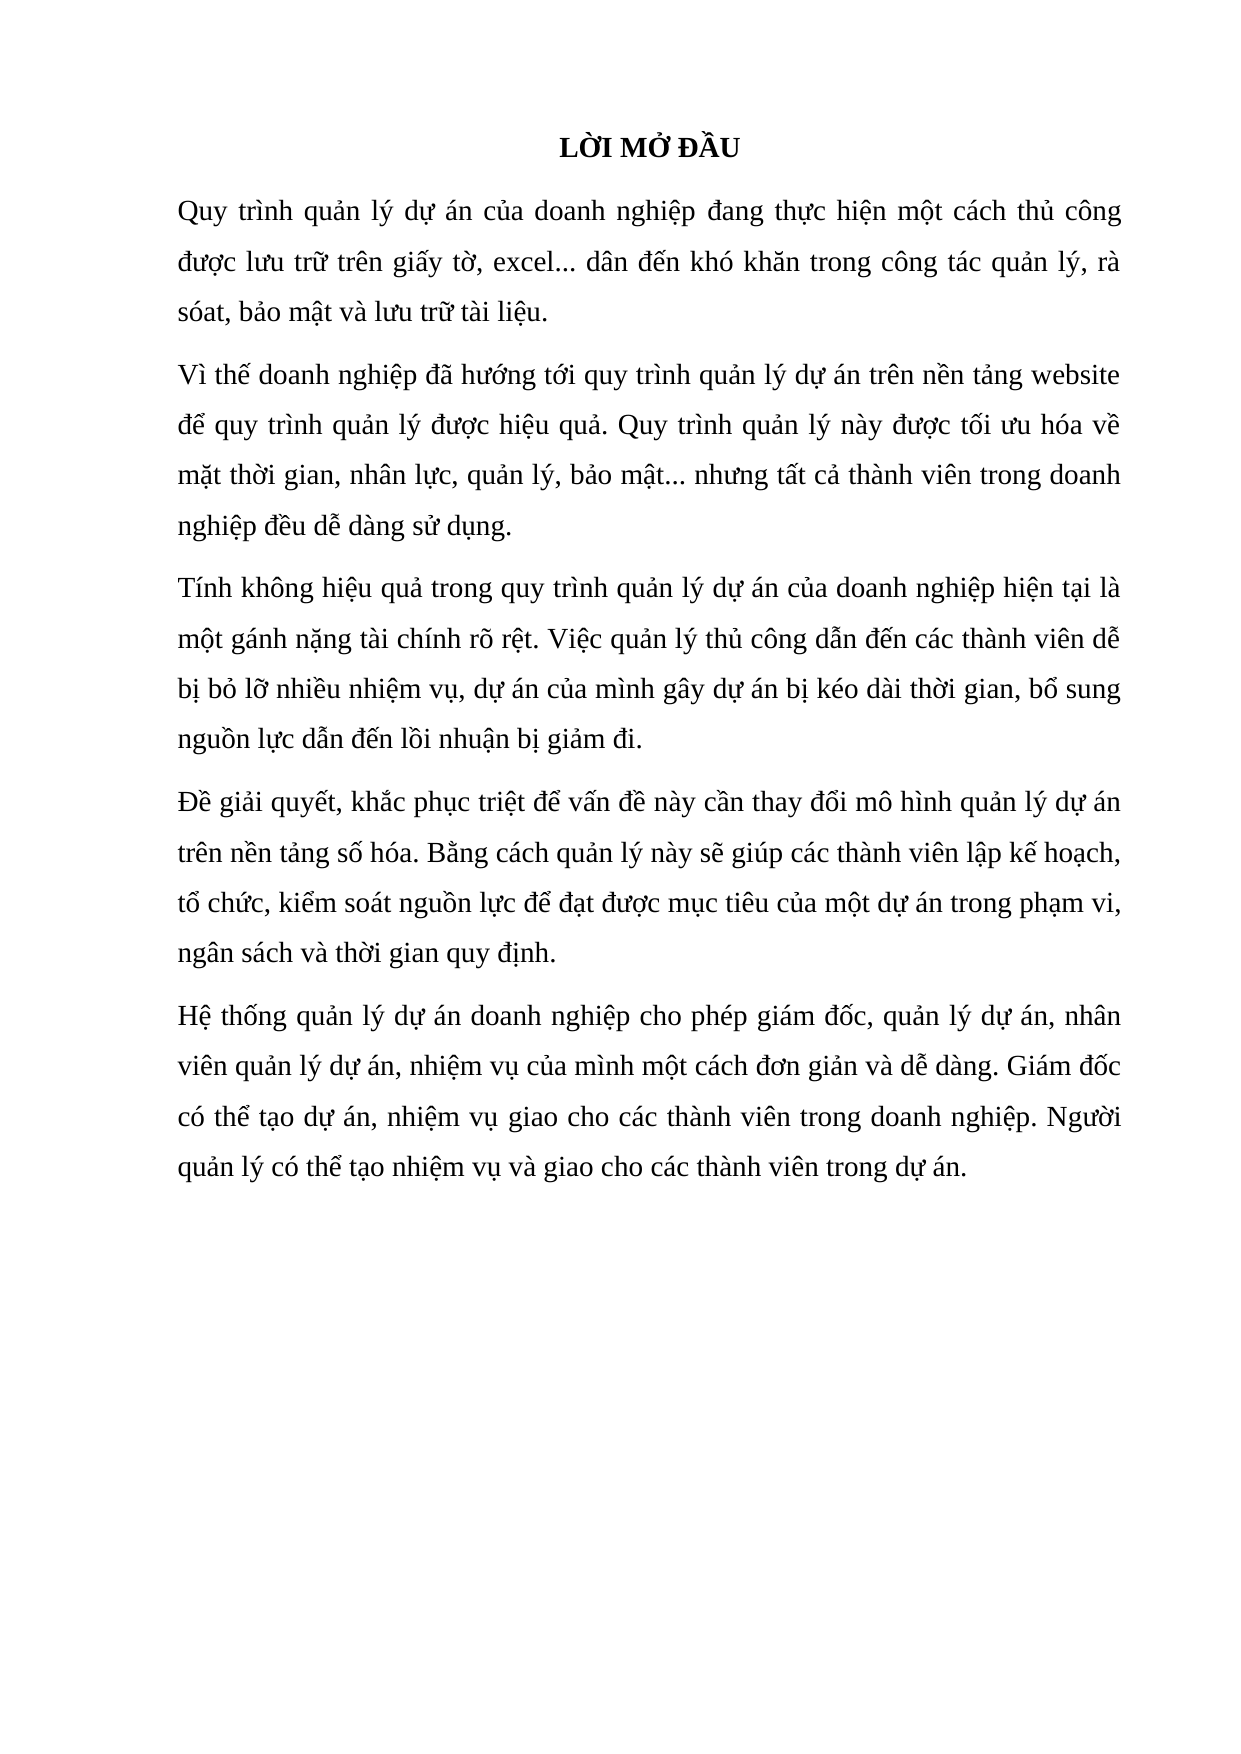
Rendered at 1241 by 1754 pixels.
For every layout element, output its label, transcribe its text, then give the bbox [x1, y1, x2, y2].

text Đề giải quyết, khắc phục triệt để vấn đề này cần thay đổi mô hình quản lý dự án trên nền tảng số hóa. Bằng cách quản lý này sẽ giúp các thành viên lập kế hoạch, tổ chức, kiểm soát nguồn lực để đạt được mục tiêu của một dự án trong phạm vi, ngân sách và thời gian quy định. [177, 784, 1122, 969]
text Hệ thống quản lý dự án doanh nghiệp cho phép giám đốc, quản lý dự án, nhân viên quản lý dự án, nhiệm vụ của mình một cách đơn giản và dễ dàng. Giám đốc có thể tạo dự án, nhiệm vụ giao cho các thành viên trong doanh nghiệp. Người quản lý có thể tạo nhiệm vụ và giao cho các thành viên trong dự án. [177, 998, 1122, 1183]
text Vì thế doanh nghiệp đã hướng tới quy trình quản lý dự án trên nền tảng website để quy trình quản lý được hiệu quả. Quy trình quản lý này được tối ưu hóa về mặt thời gian, nhân lực, quản lý, bảo mật... nhưng tất cả thành viên trong doanh nghiệp đều dễ dàng sử dụng. [177, 357, 1122, 541]
text Quy trình quản lý dự án của doanh nghiệp đang thực hiện một cách thủ công được lưu trữ trên giấy tờ, excel... dân đến khó khăn trong công tác quản lý, rà sóat, bảo mật và lưu trữ tài liệu. [177, 193, 1122, 328]
text Tính không hiệu quả trong quy trình quản lý dự án của doanh nghiệp hiện tại là một gánh nặng tài chính rõ rệt. Việc quản lý thủ công dẫn đến các thành viên dễ bị bỏ lỡ nhiều nhiệm vụ, dự án của mình gây dự án bị kéo dài thời gian, bổ sung nguồn lực dẫn đến lồi nhuận bị giảm đi. [177, 571, 1122, 755]
text LỜI MỞ ĐẦU [177, 131, 1122, 164]
